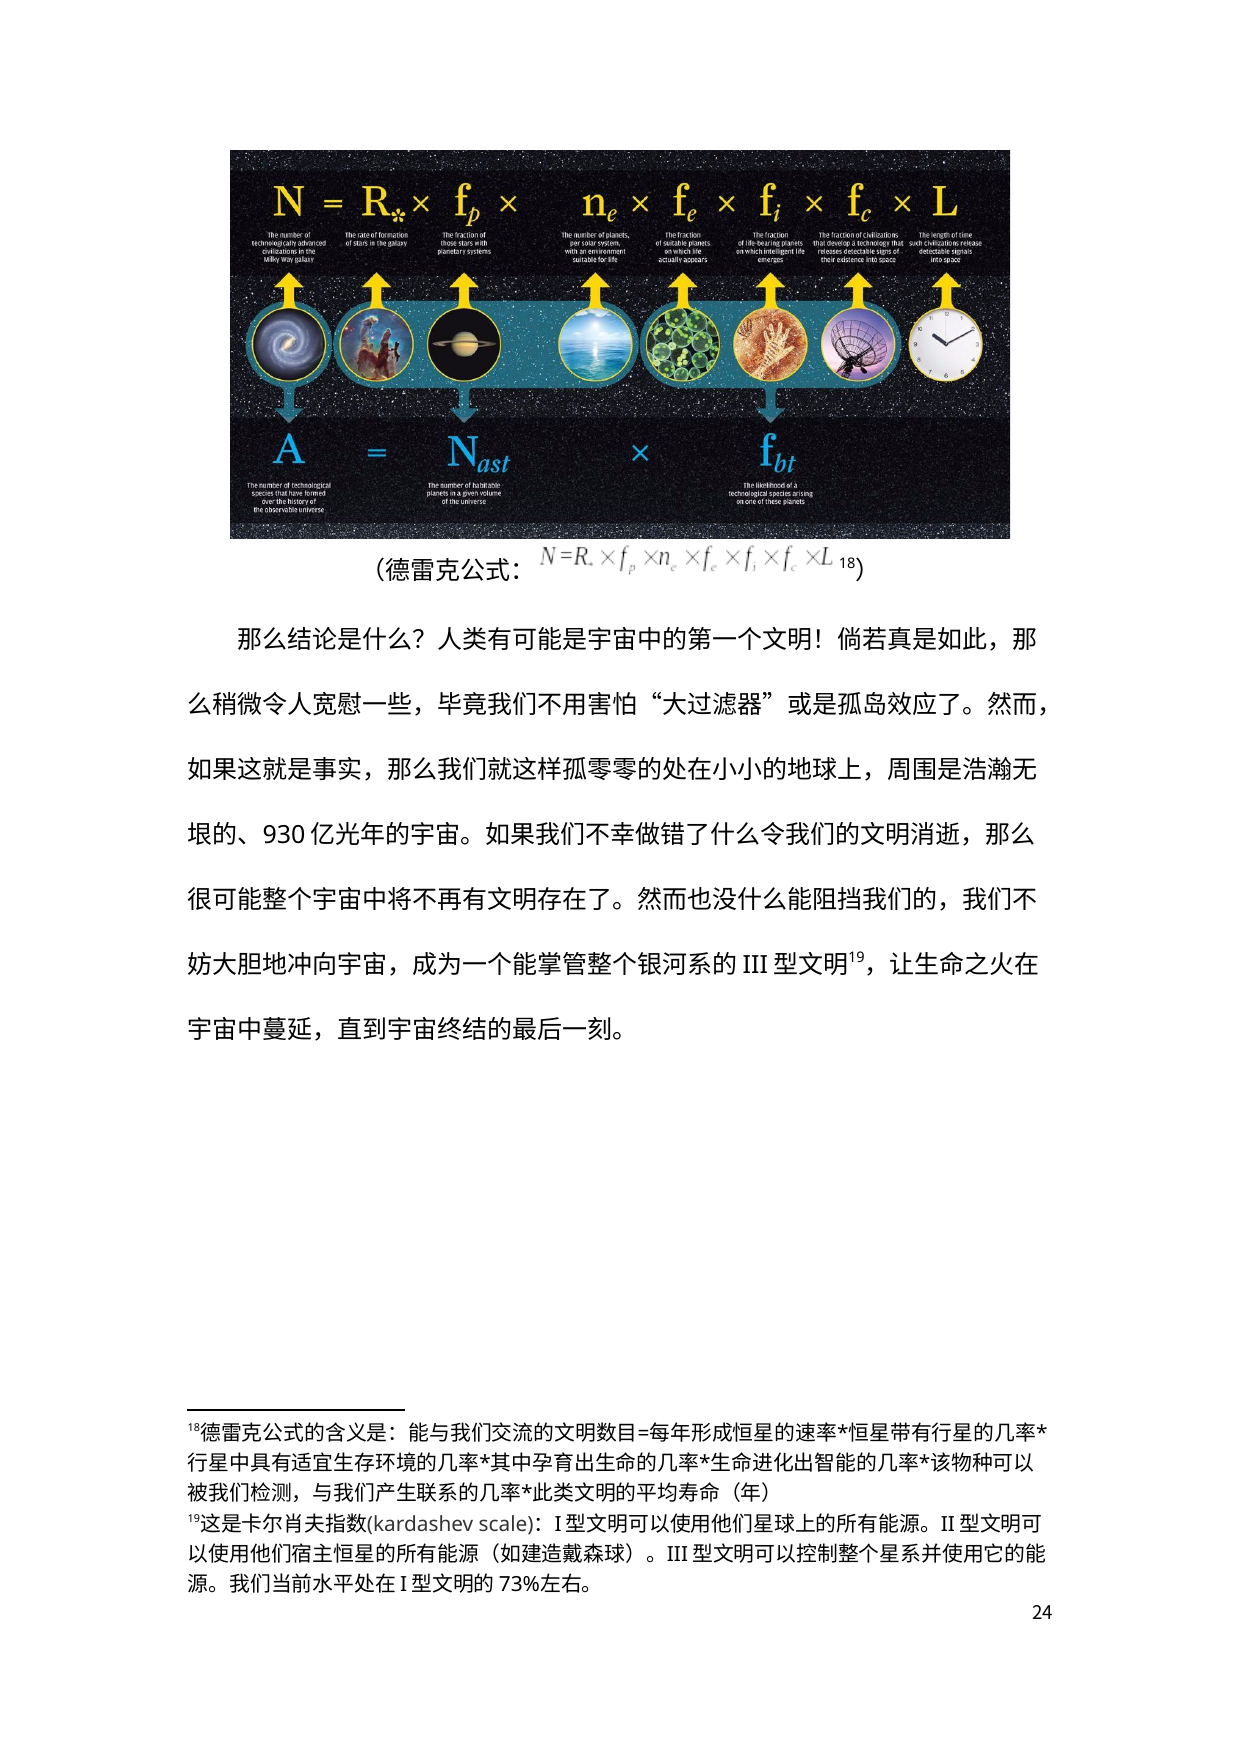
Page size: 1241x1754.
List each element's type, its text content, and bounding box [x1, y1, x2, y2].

text （德雷克公式：） [187, 540, 1053, 605]
text 那么结论是什么？人类有可能是宇宙中的第一个文明！倘若真是如此，那么稍微令人宽慰一些，毕竟我们不用害怕“大过滤器”或是孤岛效应了。然而，如果这就是事实，那么我们就这样孤零零的处在小小的地球上，周围是浩瀚无垠的、930亿光年的宇宙。如果我们不幸做错了什么令我们的文明消逝，那么很可能整个宇宙中将不再有文明存在了。然而也没什么能阻挡我们的，我们不妨大胆地冲向宇宙，成为一个能掌管整个银河系的III型文明，让生命之火在宇宙中蔓延，直到宇宙终结的最后一刻。 [187, 605, 1053, 1060]
picture [230, 150, 1011, 539]
